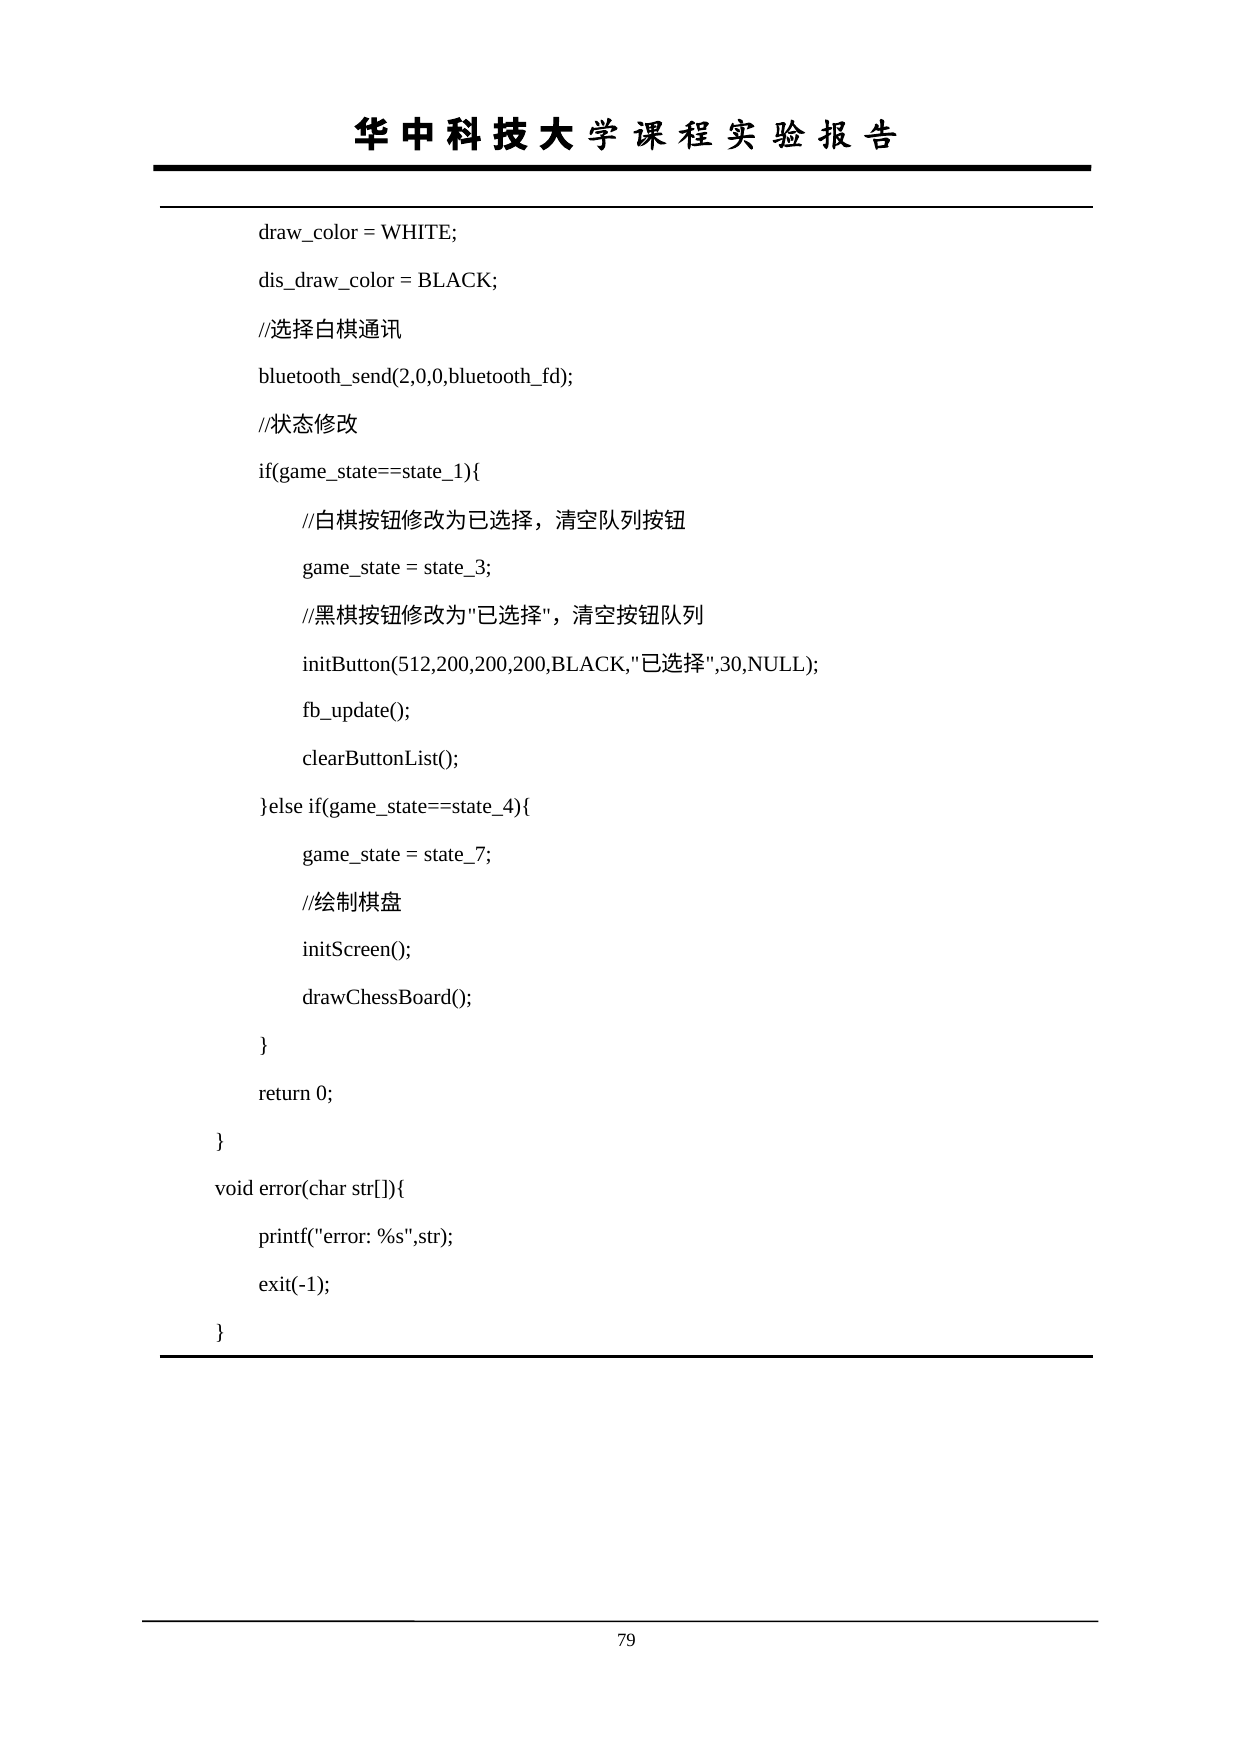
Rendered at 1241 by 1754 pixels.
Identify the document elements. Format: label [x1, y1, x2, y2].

table_header [160, 208, 1093, 1355]
